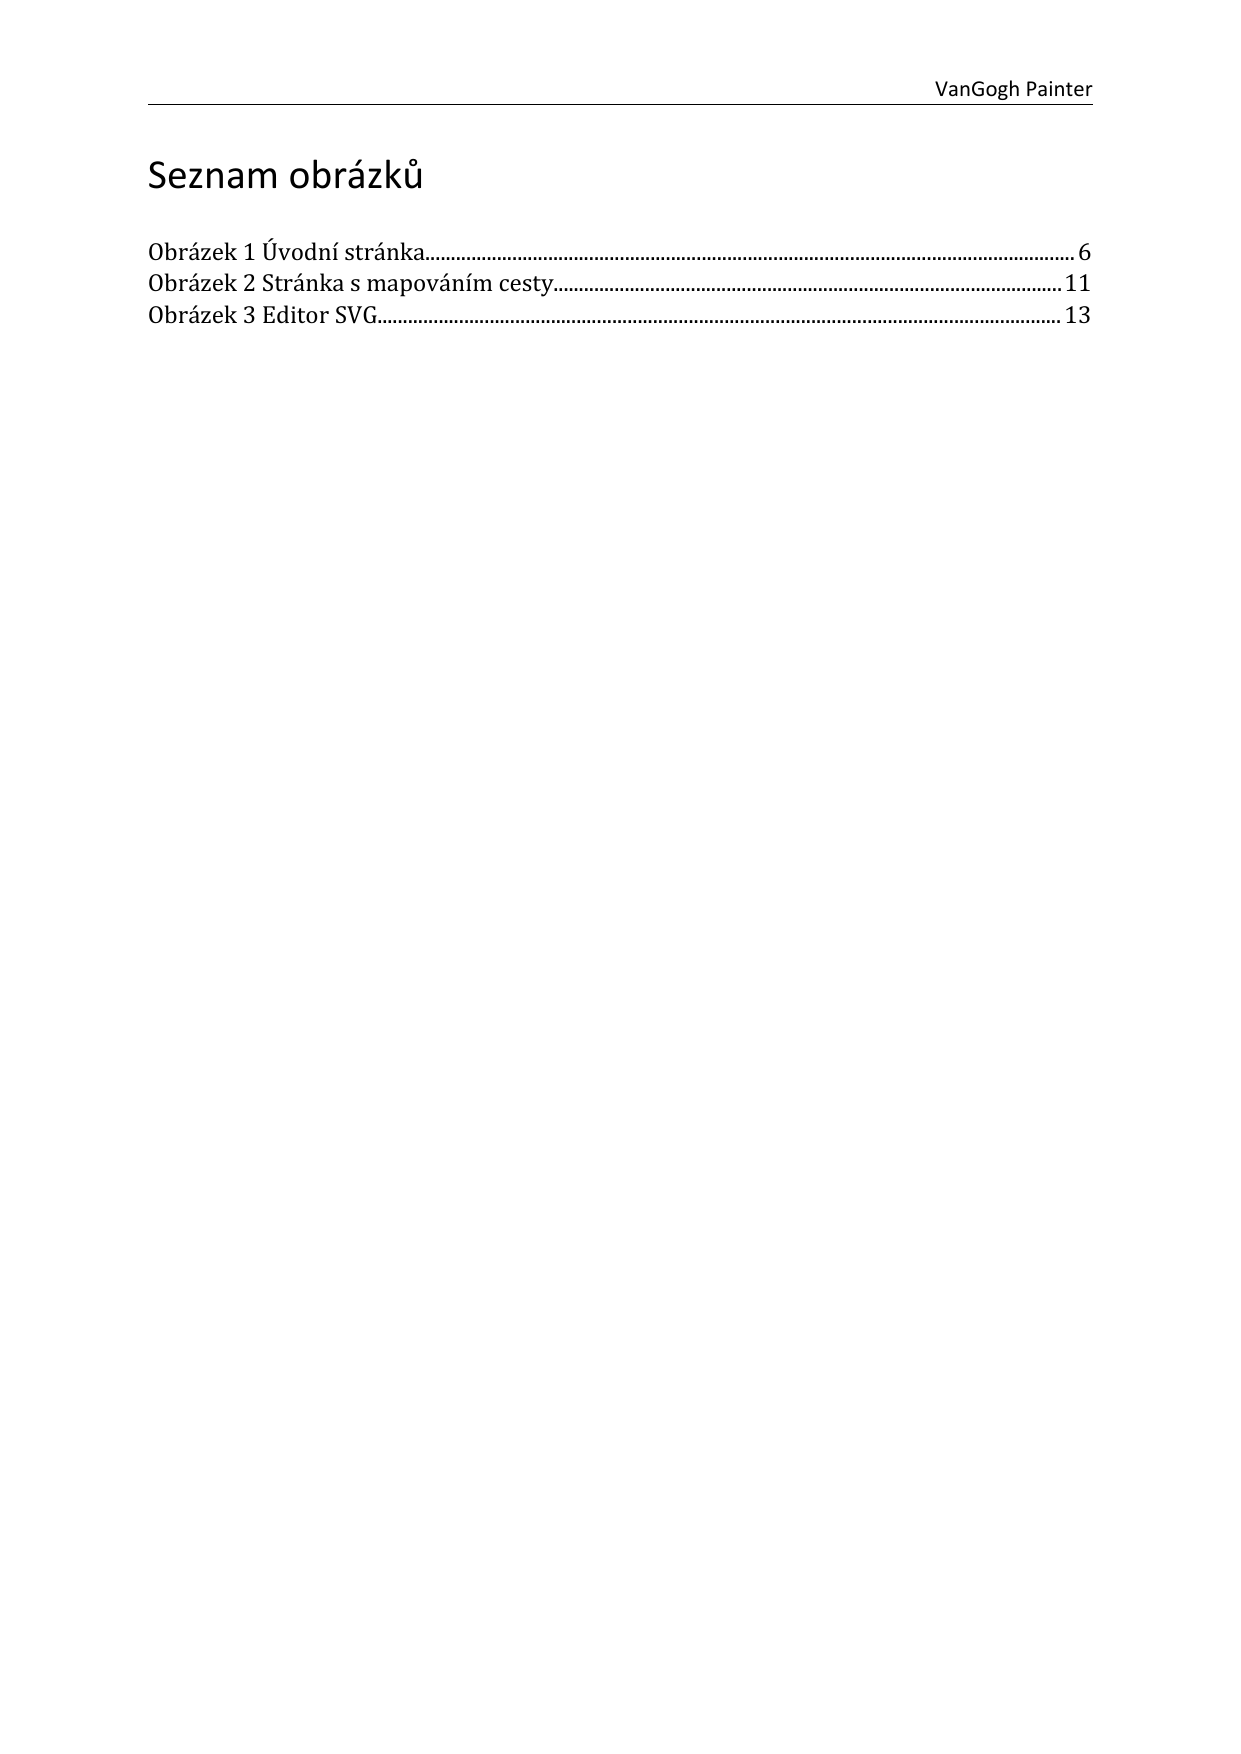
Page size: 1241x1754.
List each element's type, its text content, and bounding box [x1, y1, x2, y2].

text Obrázek 3 Editor SVG 13 [148, 299, 1093, 329]
text Obrázek 1 Úvodní stránka 6 [148, 236, 1093, 266]
text Obrázek 2 Stránka s mapováním cesty 11 [148, 268, 1093, 297]
text Seznam obrázků [148, 148, 1093, 198]
